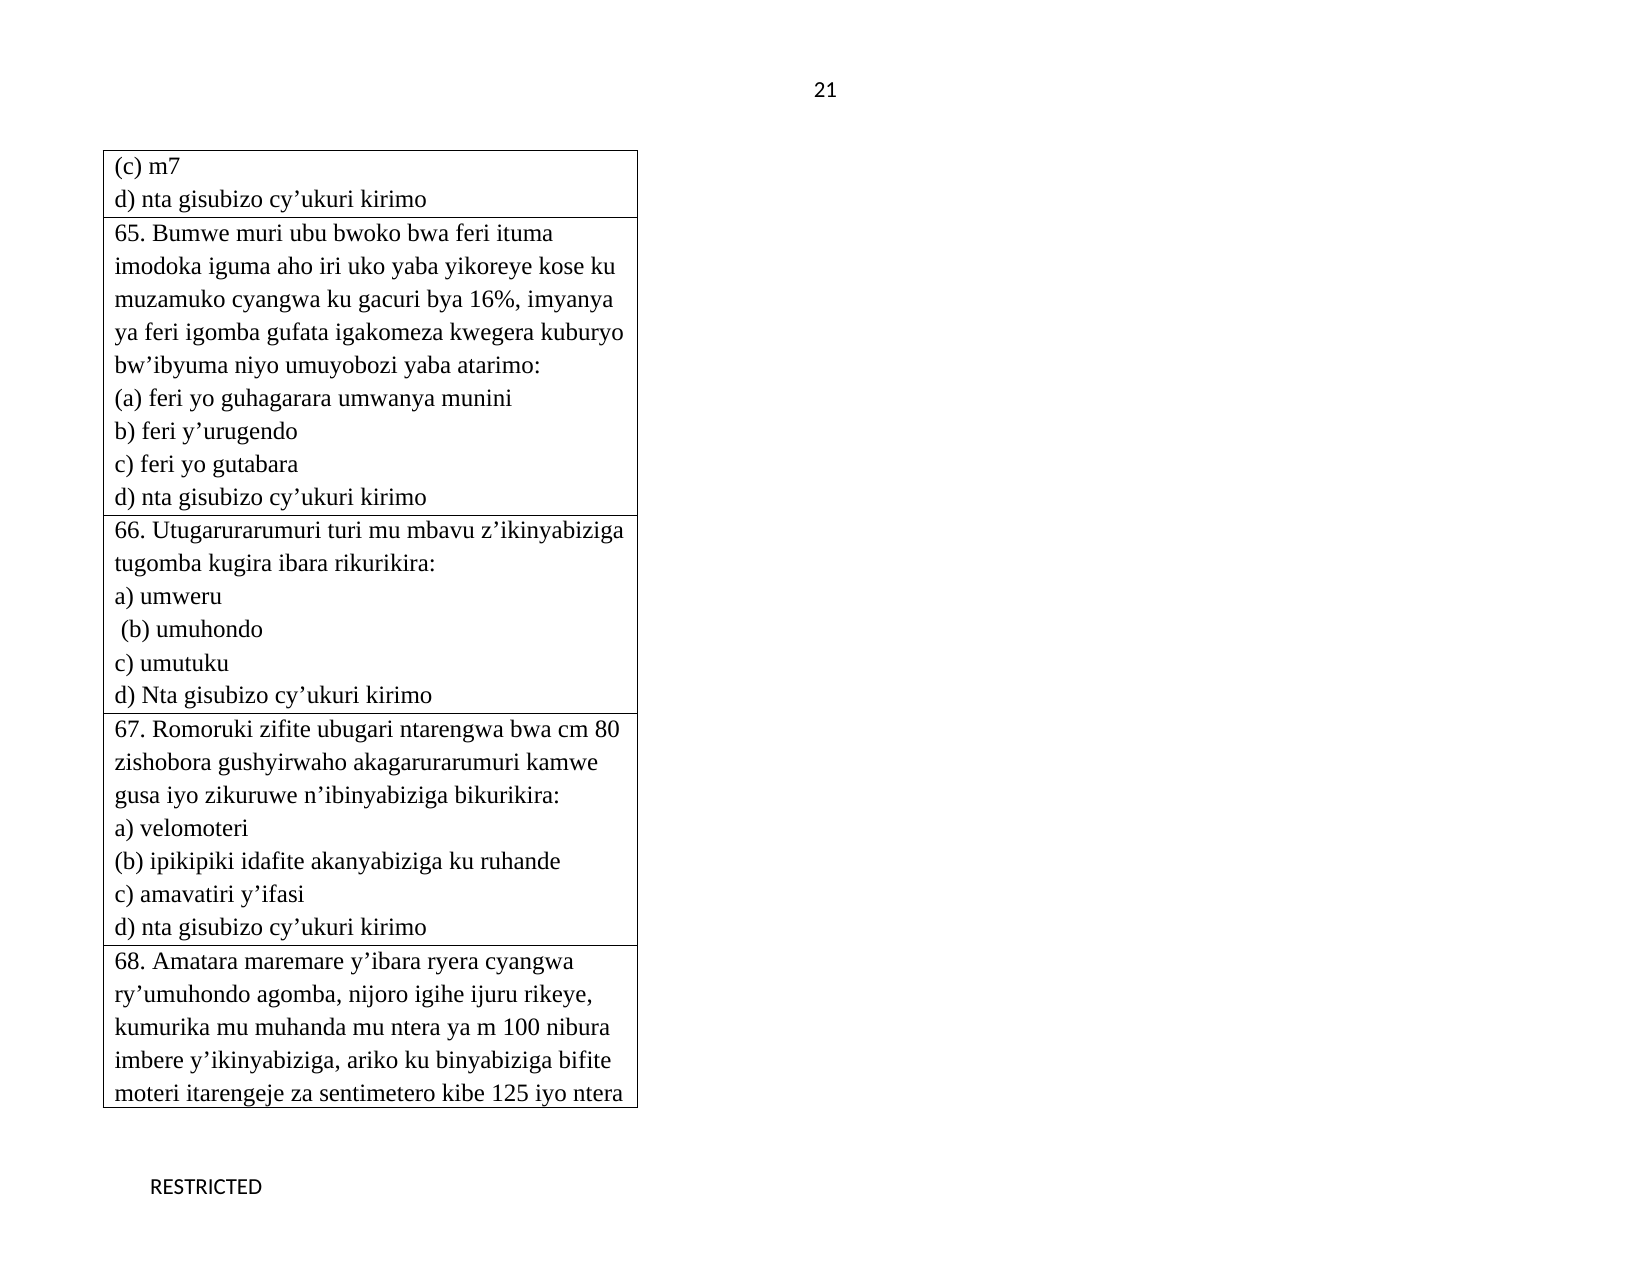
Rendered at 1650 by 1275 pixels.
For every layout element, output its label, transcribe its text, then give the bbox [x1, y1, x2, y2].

table_cell 65. Bumwe muri ubu bwoko bwa feri ituma imodoka iguma aho iri uko yaba yikoreye kose ku muzamuko cyangwa ku gacuri bya 16%, imyanya ya feri igomba gufata igakomeza kwegera kuburyo bw’ibyuma niyo umuyobozi yaba atarimo: (a) feri yo guhagarara umwanya munini b) feri y’urugendo c) feri yo gutabara d) nta gisubizo cy’ukuri kirimo [104, 218, 637, 514]
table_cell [104, 946, 637, 1107]
table_cell 66. Utugarurarumuri turi mu mbavu z’ikinyabiziga tugomba kugira ibara rikurikira: a) umweru (b) umuhondo c) umutuku d) Nta gisubizo cy’ukuri kirimo [104, 516, 637, 713]
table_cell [104, 151, 637, 217]
table_cell 67. Romoruki zifite ubugari ntarengwa bwa cm 80 zishobora gushyirwaho akagarurarumuri kamwe gusa iyo zikuruwe n’ibinyabiziga bikurikira: a) velomoteri (b) ipikipiki idafite akanyabiziga ku ruhande c) amavatiri y’ifasi d) nta gisubizo cy’ukuri kirimo [104, 714, 637, 945]
